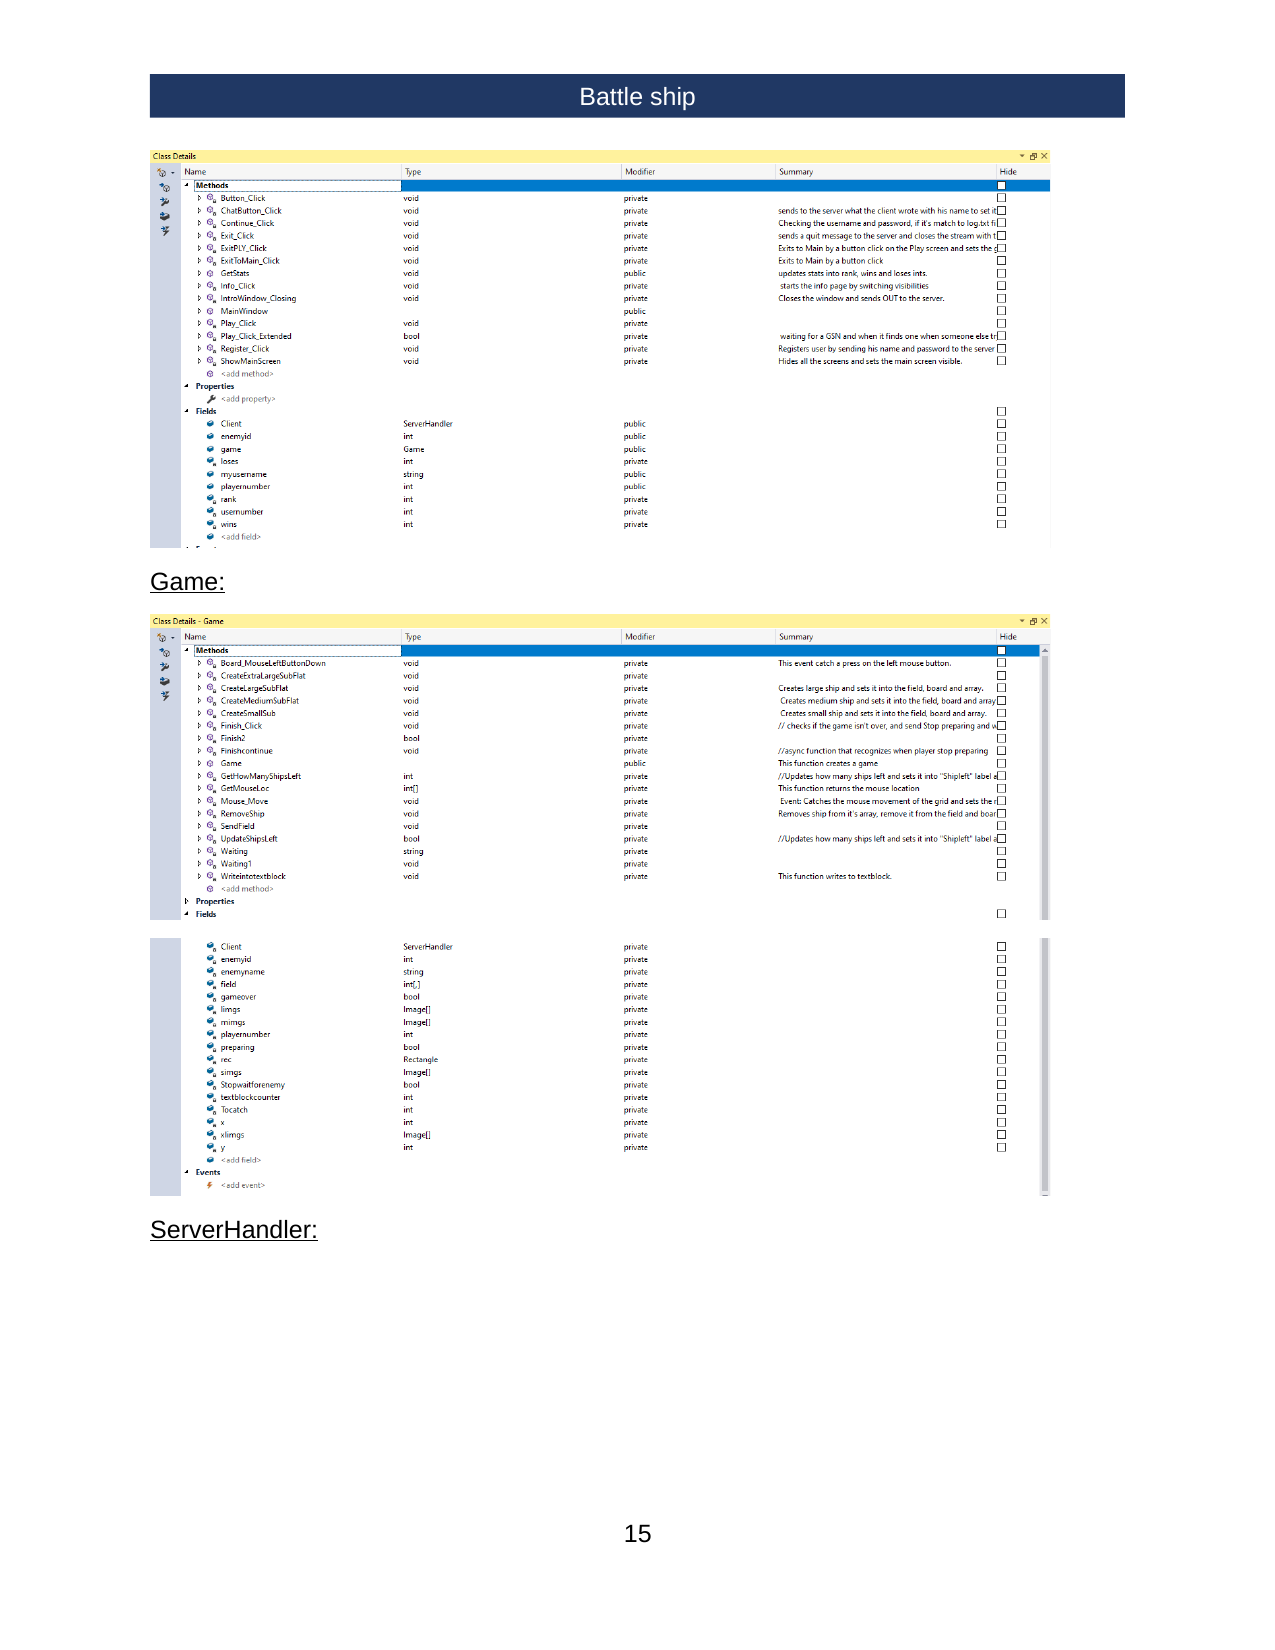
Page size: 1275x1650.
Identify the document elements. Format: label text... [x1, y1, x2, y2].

picture [150, 938, 1050, 1196]
text ServerHandler: [150, 1214, 1125, 1243]
picture [150, 150, 1050, 548]
picture [150, 614, 1050, 920]
text Game: [150, 567, 1125, 596]
